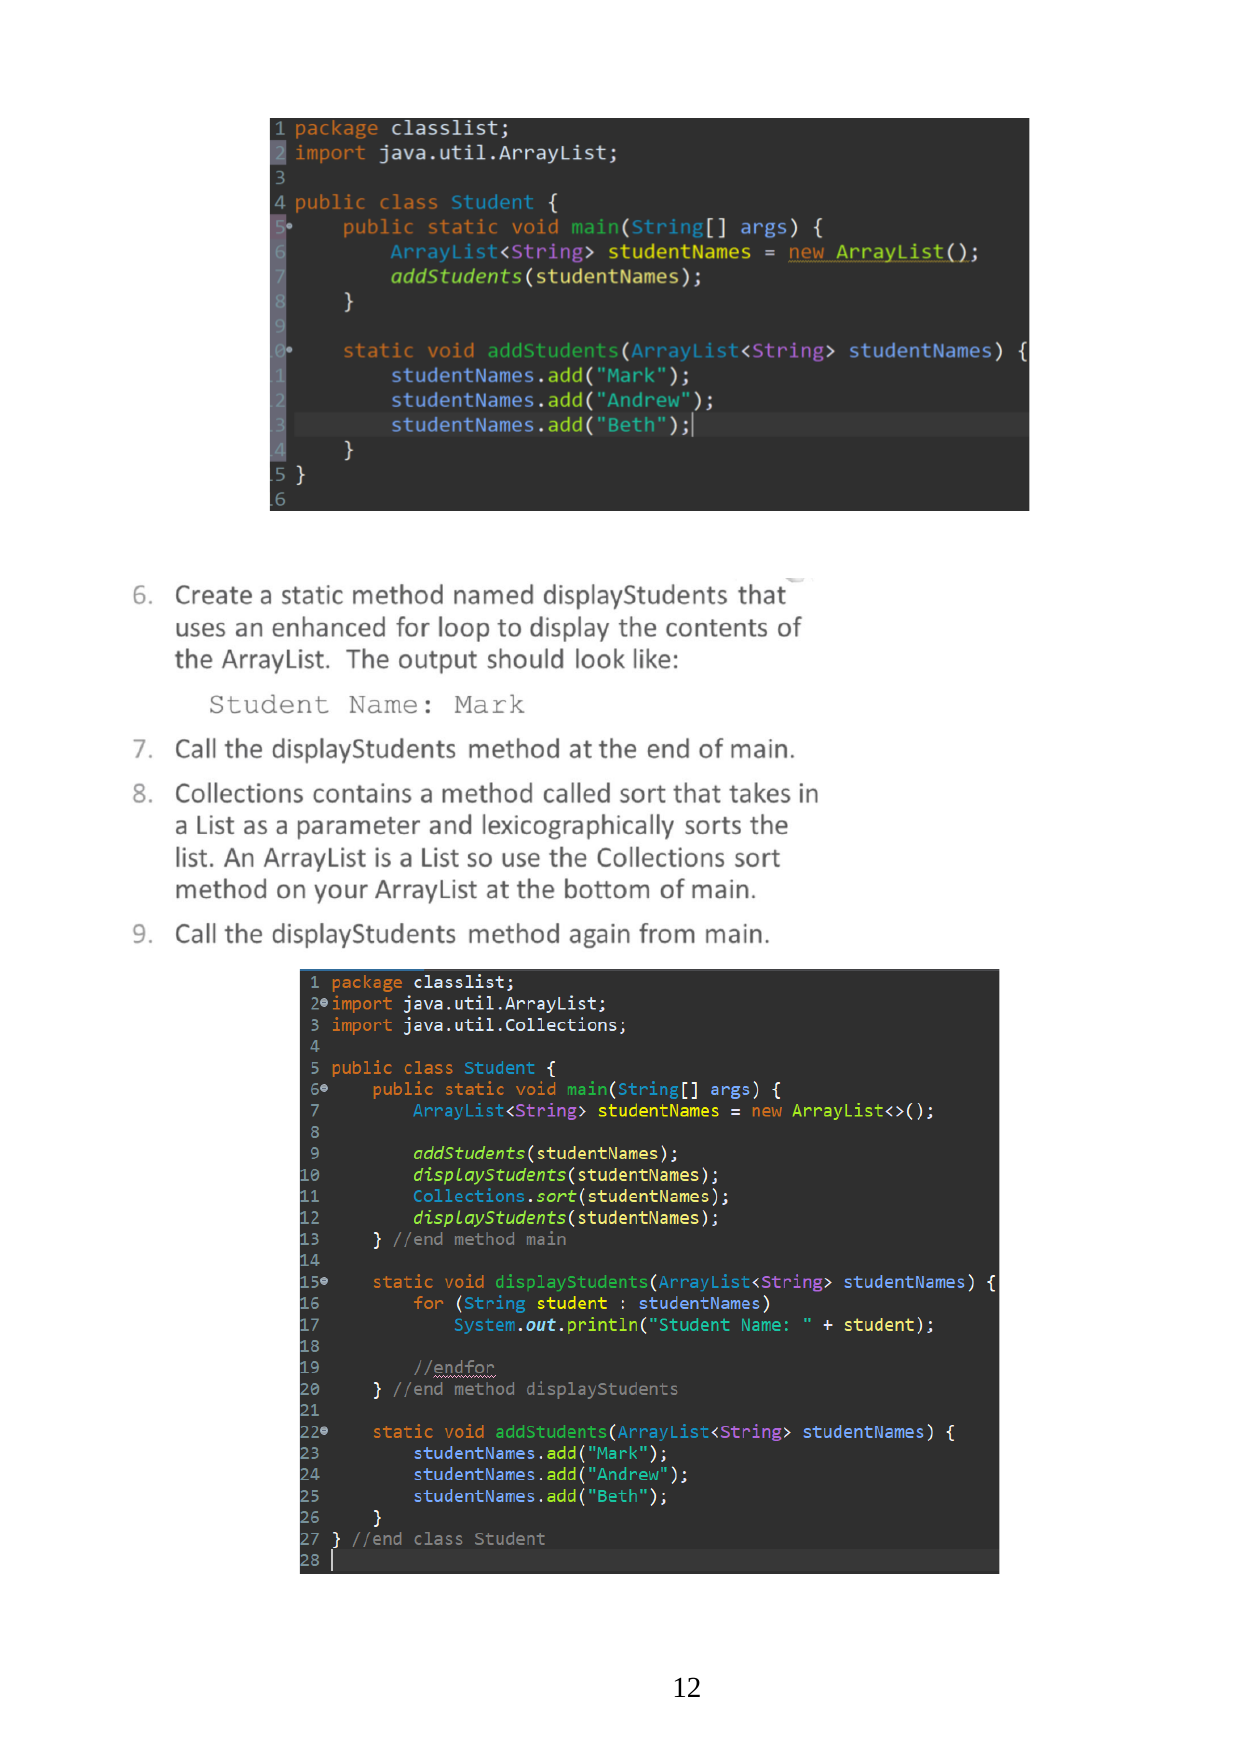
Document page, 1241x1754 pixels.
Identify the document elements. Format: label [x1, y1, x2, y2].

picture [299, 969, 1000, 1574]
picture [118, 578, 825, 953]
picture [269, 118, 1030, 511]
